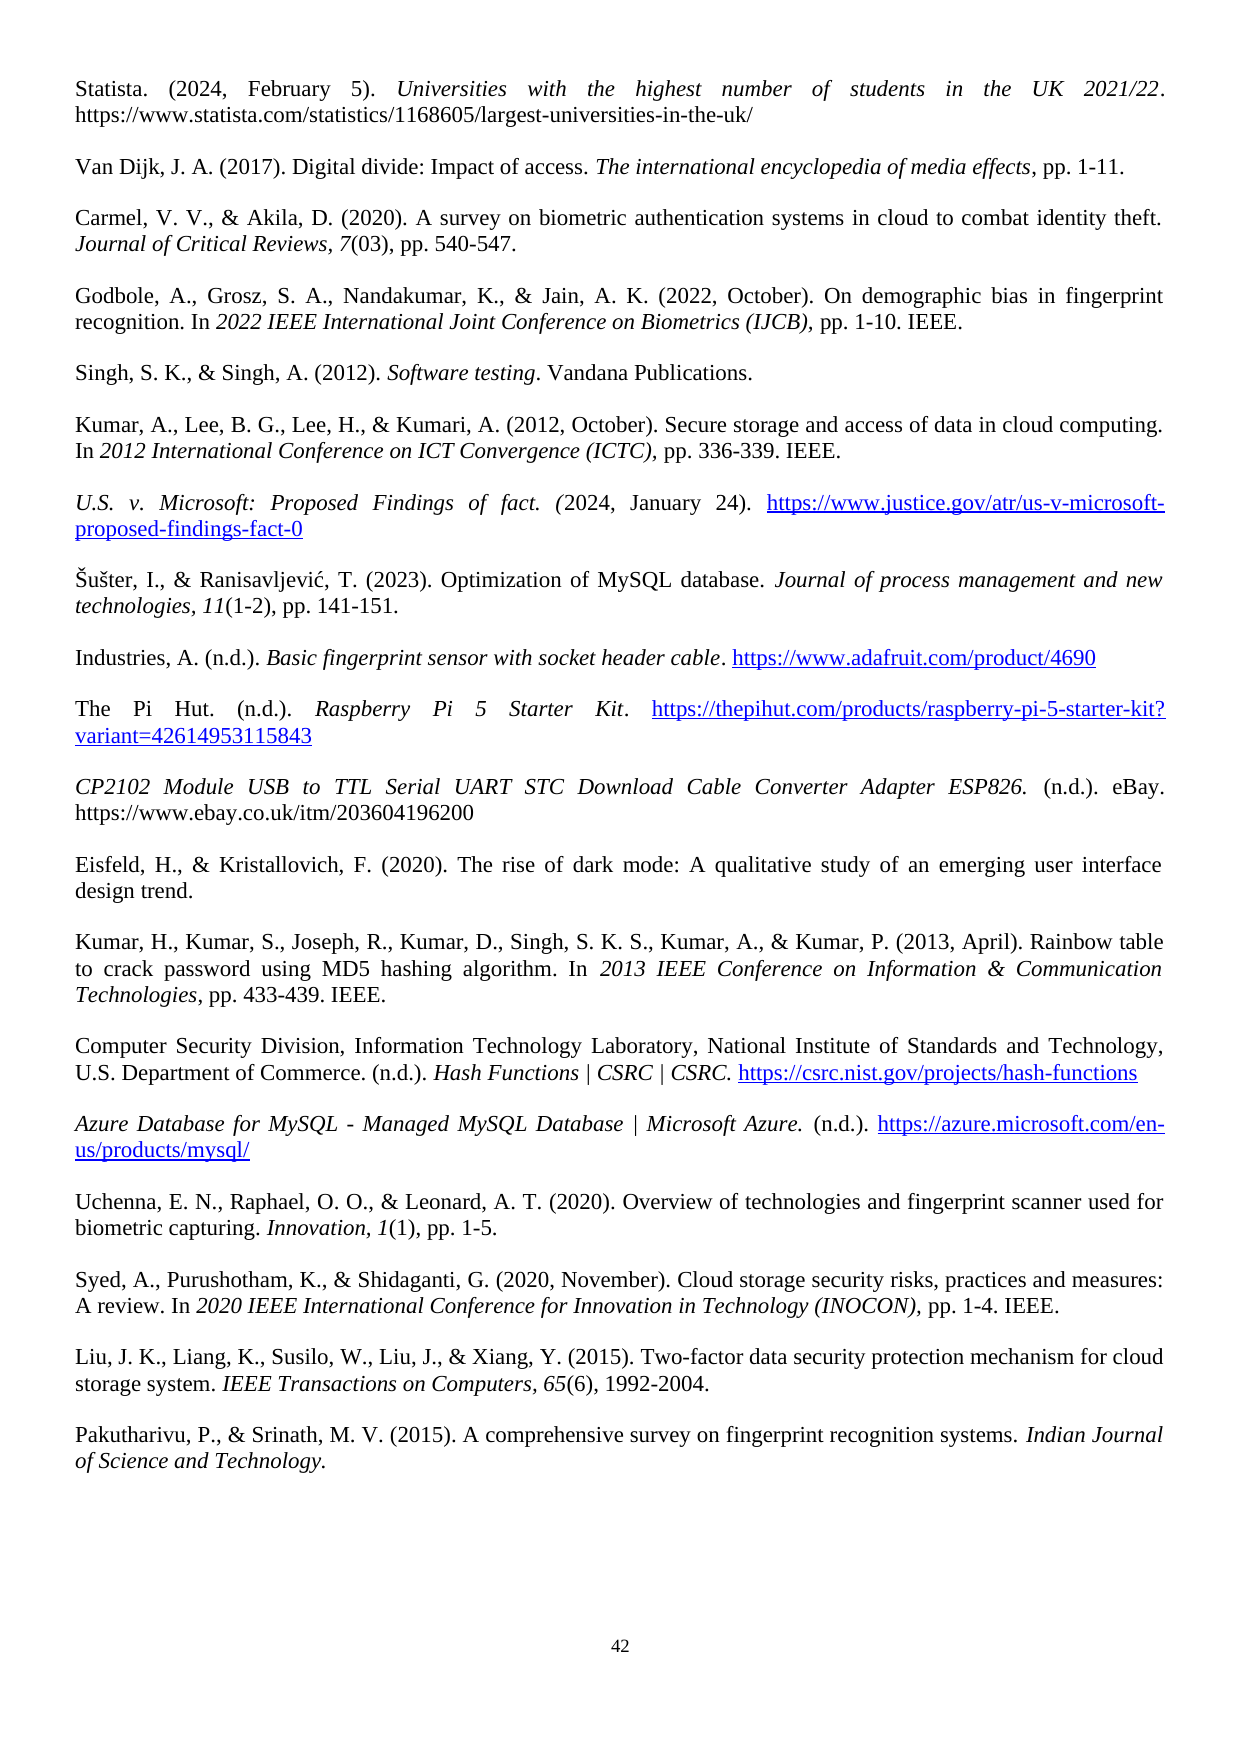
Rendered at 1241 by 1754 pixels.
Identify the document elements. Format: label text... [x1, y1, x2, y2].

text CP2102 Module USB to TTL Serial UART STC Download Cable Converter Adapter ESP826. (n.d.). eBay. https://www.ebay.co.uk/itm/203604196200 [75, 773, 1165, 826]
text Syed, A., Purushotham, K., & Shidaganti, G. (2020, November). Cloud storage security risks, practices and measures: A review. In 2020 IEEE International Conference for Innovation in Technology (INOCON), pp. 1-4. IEEE. [75, 1266, 1165, 1318]
text Liu, J. K., Liang, K., Susilo, W., Liu, J., & Xiang, Y. (2015). Two-factor data security protection mechanism for cloud storage system. IEEE Transactions on Computers, 65(6), 1992-2004. [75, 1343, 1165, 1396]
text Computer Security Division, Information Technology Laboratory, National Institute of Standards and Technology, U.S. Department of Commerce. (n.d.). Hash Functions | CSRC | CSRC. https://csrc.nist.gov/projects/hash-functions [75, 1032, 1165, 1085]
text Industries, A. (n.d.). Basic fingerprint sensor with socket header cable. https://www.adafruit.com/product/4690 [75, 644, 1165, 670]
text Šušter, I., & Ranisavljević, T. (2023). Optimization of MySQL database. Journal of process management and new technologies, 11(1-2), pp. 141-151. [75, 566, 1165, 619]
text Kumar, H., Kumar, S., Joseph, R., Kumar, D., Singh, S. K. S., Kumar, A., & Kumar, P. (2013, April). Rainbow table to crack password using MD5 hashing algorithm. In 2013 IEEE Conference on Information & Communication Technologies, pp. 433-439. IEEE. [75, 928, 1165, 1007]
text Kumar, A., Lee, B. G., Lee, H., & Kumari, A. (2012, October). Secure storage and access of data in cloud computing. In 2012 International Conference on ICT Convergence (ICTC), pp. 336-339. IEEE. [75, 411, 1165, 463]
text Van Dijk, J. A. (2017). Digital divide: Impact of access. The international encyclopedia of media effects, pp. 1-11. [75, 153, 1165, 179]
text Uchenna, E. N., Raphael, O. O., & Leonard, A. T. (2020). Overview of technologies and fingerprint scanner used for biometric capturing. Innovation, 1(1), pp. 1-5. [75, 1188, 1165, 1241]
text Eisfeld, H., & Kristallovich, F. (2020). The rise of dark mode: A qualitative study of an emerging user interface design trend. [75, 851, 1165, 903]
text U.S. v. Microsoft: Proposed Findings of fact. (2024, January 24). https://www.justice.gov/atr/us-v-microsoft-proposed-findings-fact-0 [75, 488, 1165, 541]
text Singh, S. K., & Singh, A. (2012). Software testing. Vandana Publications. [75, 359, 1165, 386]
text Pakutharivu, P., & Srinath, M. V. (2015). A comprehensive survey on fingerprint recognition systems. Indian Journal of Science and Technology. [75, 1421, 1165, 1474]
text The Pi Hut. (n.d.). Raspberry Pi 5 Starter Kit. https://thepihut.com/products/raspberry-pi-5-starter-kit?variant=42614953115843 [75, 695, 1165, 748]
text Godbole, A., Grosz, S. A., Nandakumar, K., & Jain, A. K. (2022, October). On demographic bias in fingerprint recognition. In 2022 IEEE International Joint Conference on Biometrics (IJCB), pp. 1-10. IEEE. [75, 282, 1165, 334]
text Azure Database for MySQL - Managed MySQL Database | Microsoft Azure. (n.d.). https://azure.microsoft.com/en-us/products/mysql/ [75, 1110, 1165, 1163]
text Statista. (2024, February 5). Universities with the highest number of students in the UK 2021/22. https://www.statista.com/statistics/1168605/largest-universities-in-the-uk/ [75, 75, 1165, 128]
text Carmel, V. V., & Akila, D. (2020). A survey on biometric authentication systems in cloud to combat identity theft. Journal of Critical Reviews, 7(03), pp. 540-547. [75, 204, 1165, 257]
